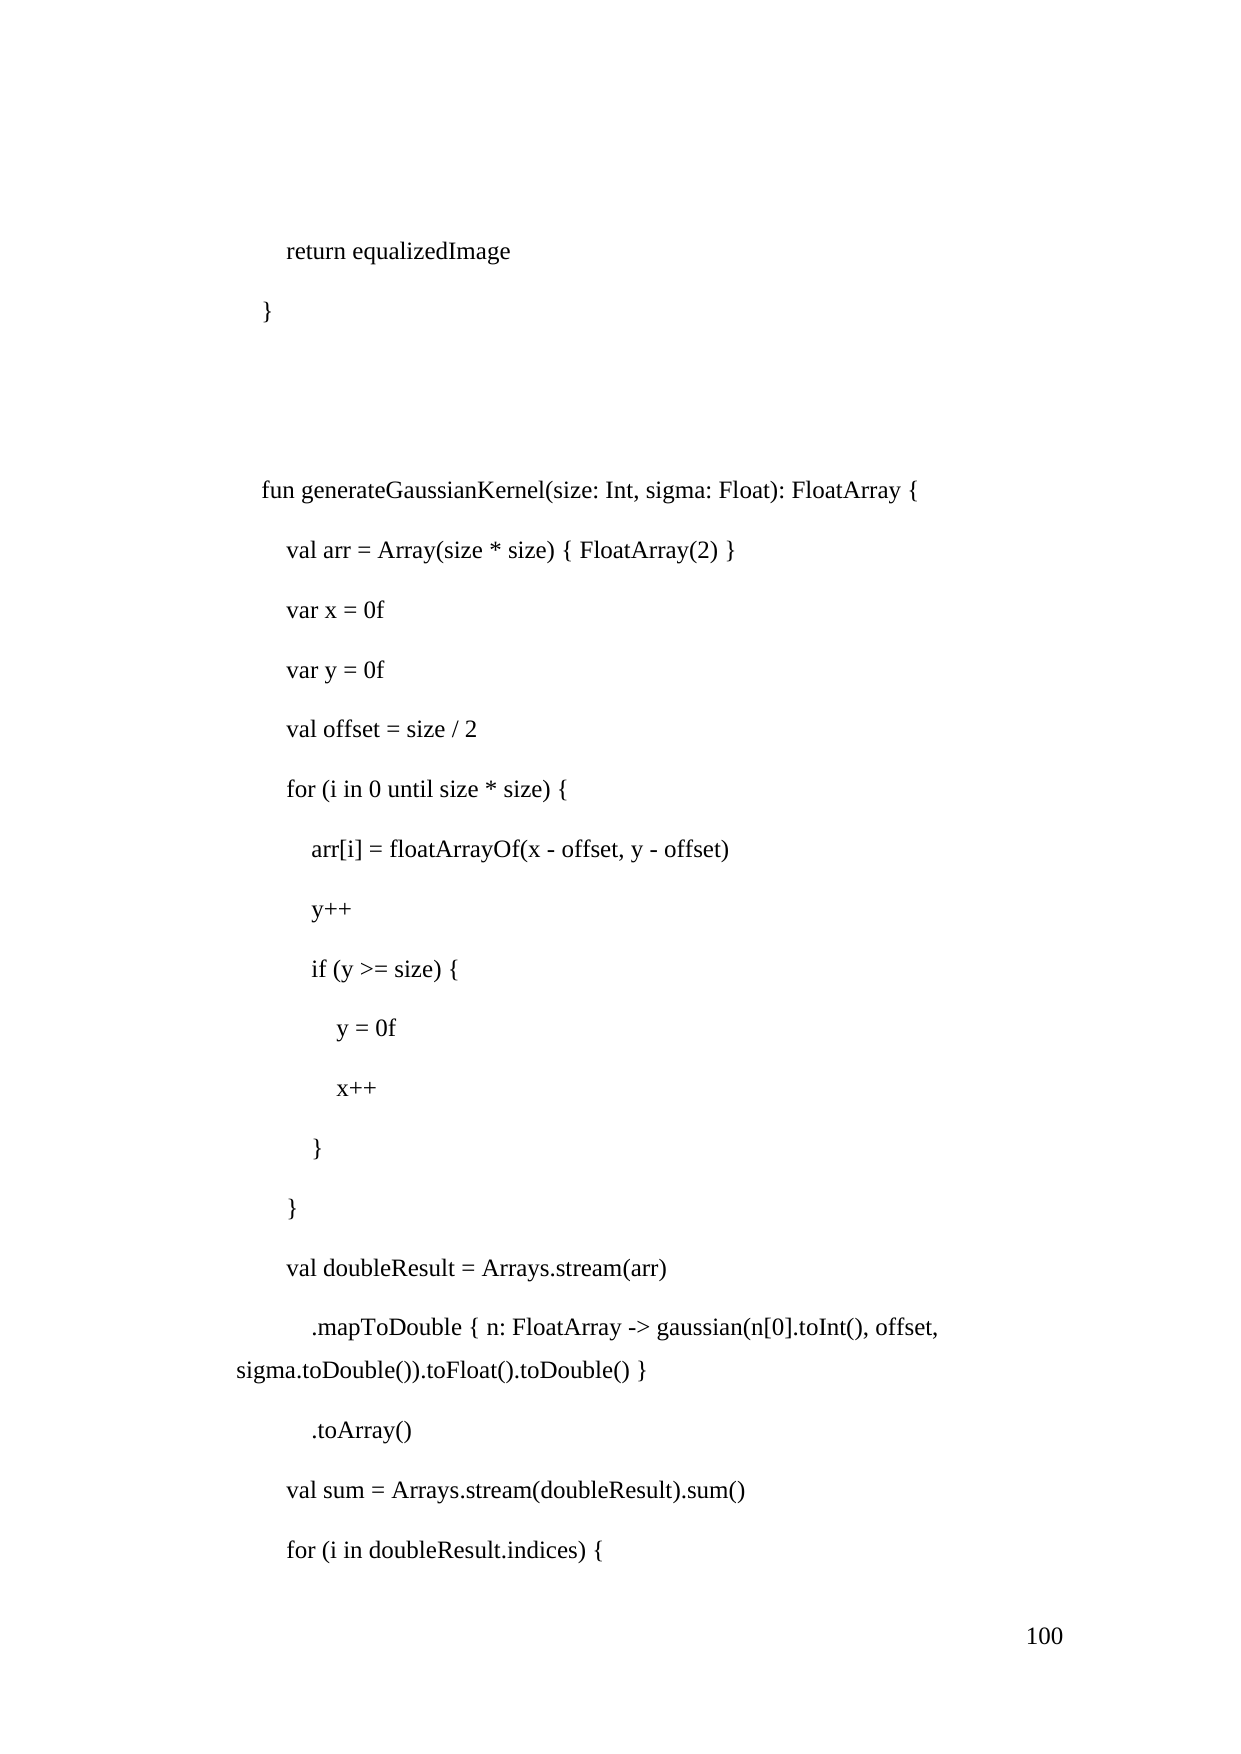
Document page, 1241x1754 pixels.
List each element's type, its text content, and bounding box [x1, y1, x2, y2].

text var x = 0f [236, 595, 1063, 624]
text } [236, 296, 1063, 325]
text arr[i] = floatArrayOf(x - offset, y - offset) [236, 834, 1063, 863]
text y = 0f [236, 1013, 1063, 1042]
text for (i in doubleResult.indices) { [236, 1535, 1063, 1564]
text val offset = size / 2 [236, 714, 1063, 743]
text } [236, 1133, 1063, 1162]
text for (i in 0 until size * size) { [236, 774, 1063, 803]
text val sum = Arrays.stream(doubleResult).sum() [236, 1475, 1063, 1504]
text if (y >= size) { [236, 954, 1063, 982]
text .toArray() [236, 1415, 1063, 1444]
text val arr = Array(size * size) { FloatArray(2) } [236, 535, 1063, 564]
text y++ [236, 894, 1063, 923]
text return equalizedImage [236, 236, 1063, 265]
text fun generateGaussianKernel(size: Int, sigma: Float): FloatArray { [236, 475, 1063, 504]
text val doubleResult = Arrays.stream(arr) [236, 1253, 1063, 1281]
text .mapToDouble { n: FloatArray -> gaussian(n[0].toInt(), offset, sigma.toDouble()).toFloat().toDouble() } [236, 1312, 1063, 1384]
text var y = 0f [236, 655, 1063, 683]
text } [236, 1193, 1063, 1222]
text x++ [236, 1073, 1063, 1102]
